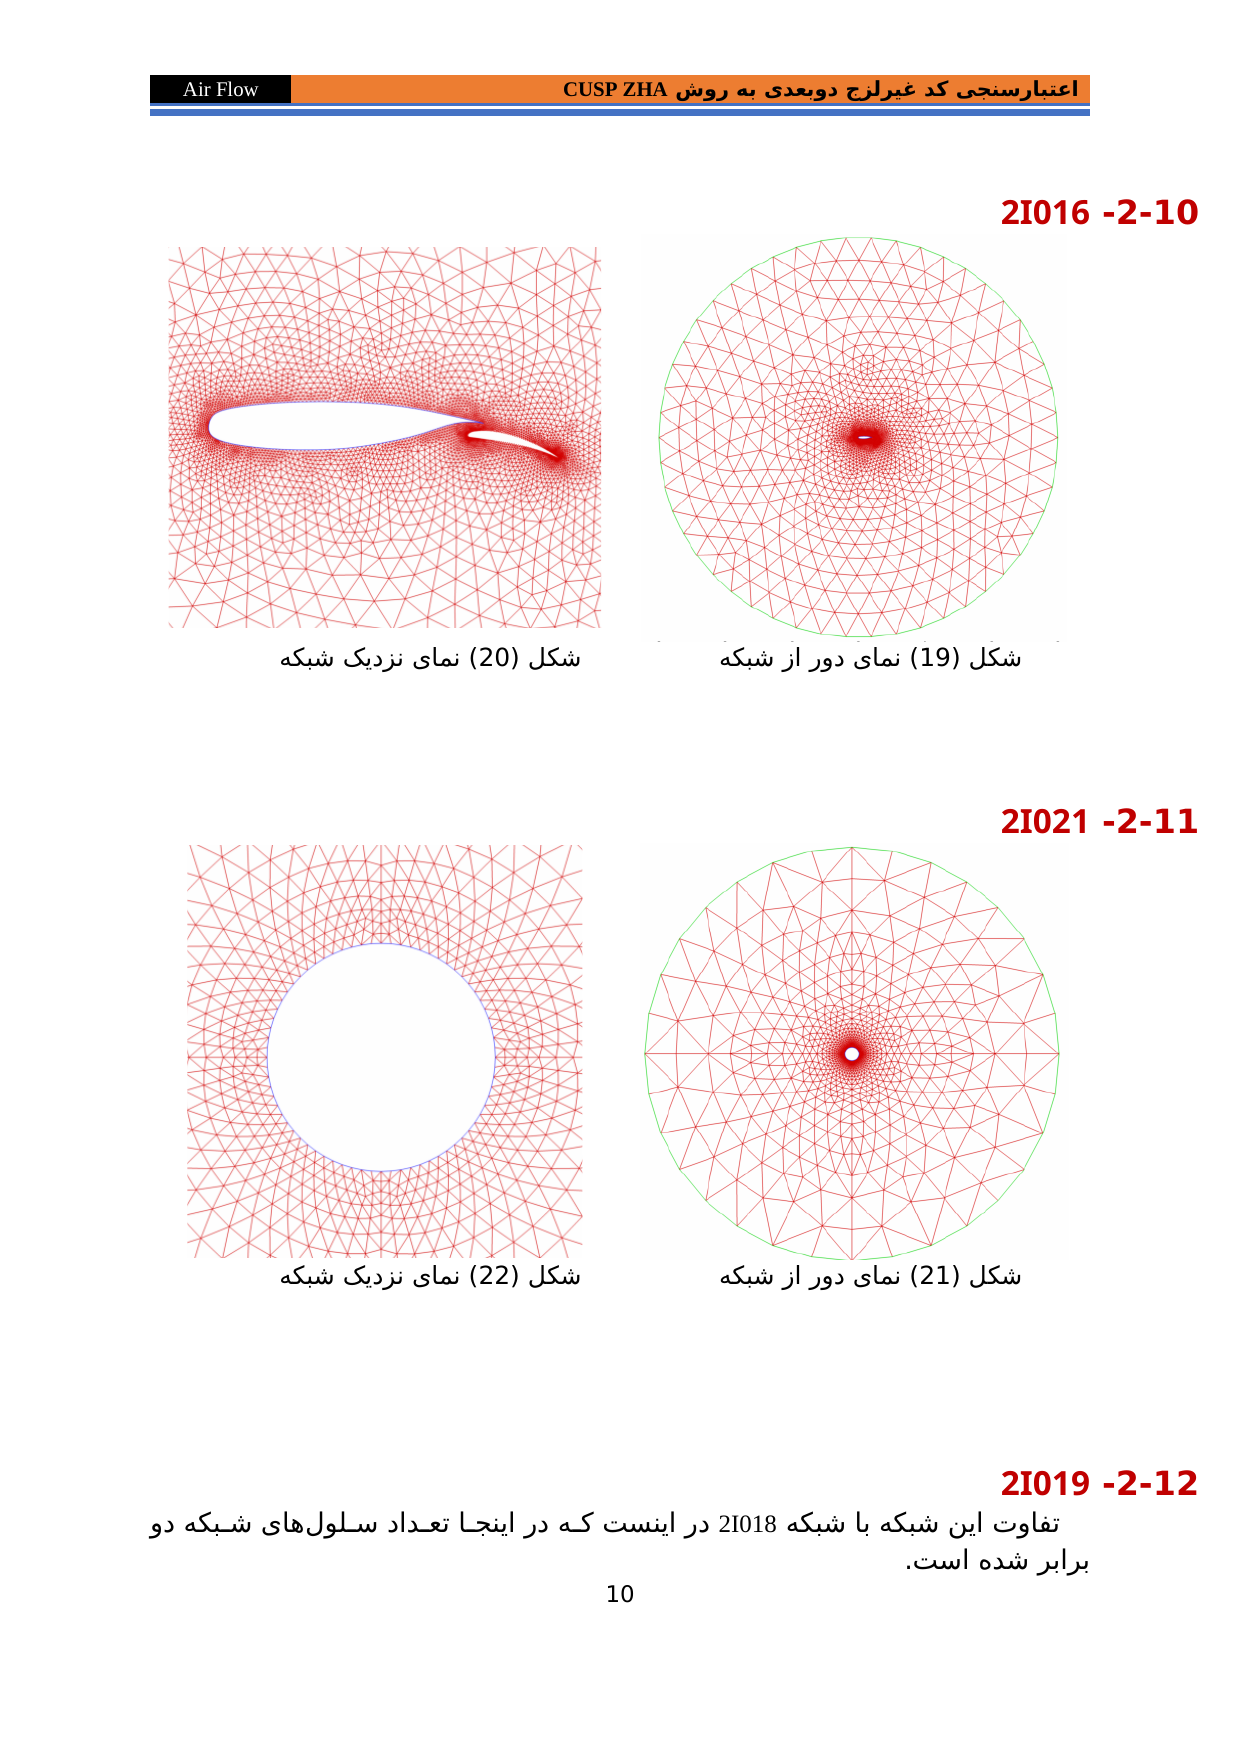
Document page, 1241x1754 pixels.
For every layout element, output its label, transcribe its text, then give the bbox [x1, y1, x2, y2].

table_cell نمای دور از شبکه [620, 1261, 1089, 1460]
subtitle 2I016 [150, 189, 1090, 234]
table_cell نمای نزدیک شبکه [150, 643, 619, 709]
text تفاوت این شبکه با شبکه 2I018 در اینست که در اینجا تعداد سلول‌های شبکه دو برابر شده است. [150, 1508, 1090, 1576]
picture [168, 247, 602, 628]
table_cell نمای دور از شبکه [620, 643, 1089, 709]
picture [639, 843, 1070, 1260]
picture [641, 234, 1068, 642]
table_header [620, 235, 1089, 643]
table_header [150, 844, 619, 1261]
table_header [620, 844, 1089, 1261]
subtitle 2I019 [150, 1460, 1090, 1506]
picture [187, 845, 583, 1258]
table_header [150, 235, 619, 643]
subtitle 2I021 [150, 798, 1090, 843]
table_cell نمای نزدیک شبکه [150, 1261, 619, 1460]
